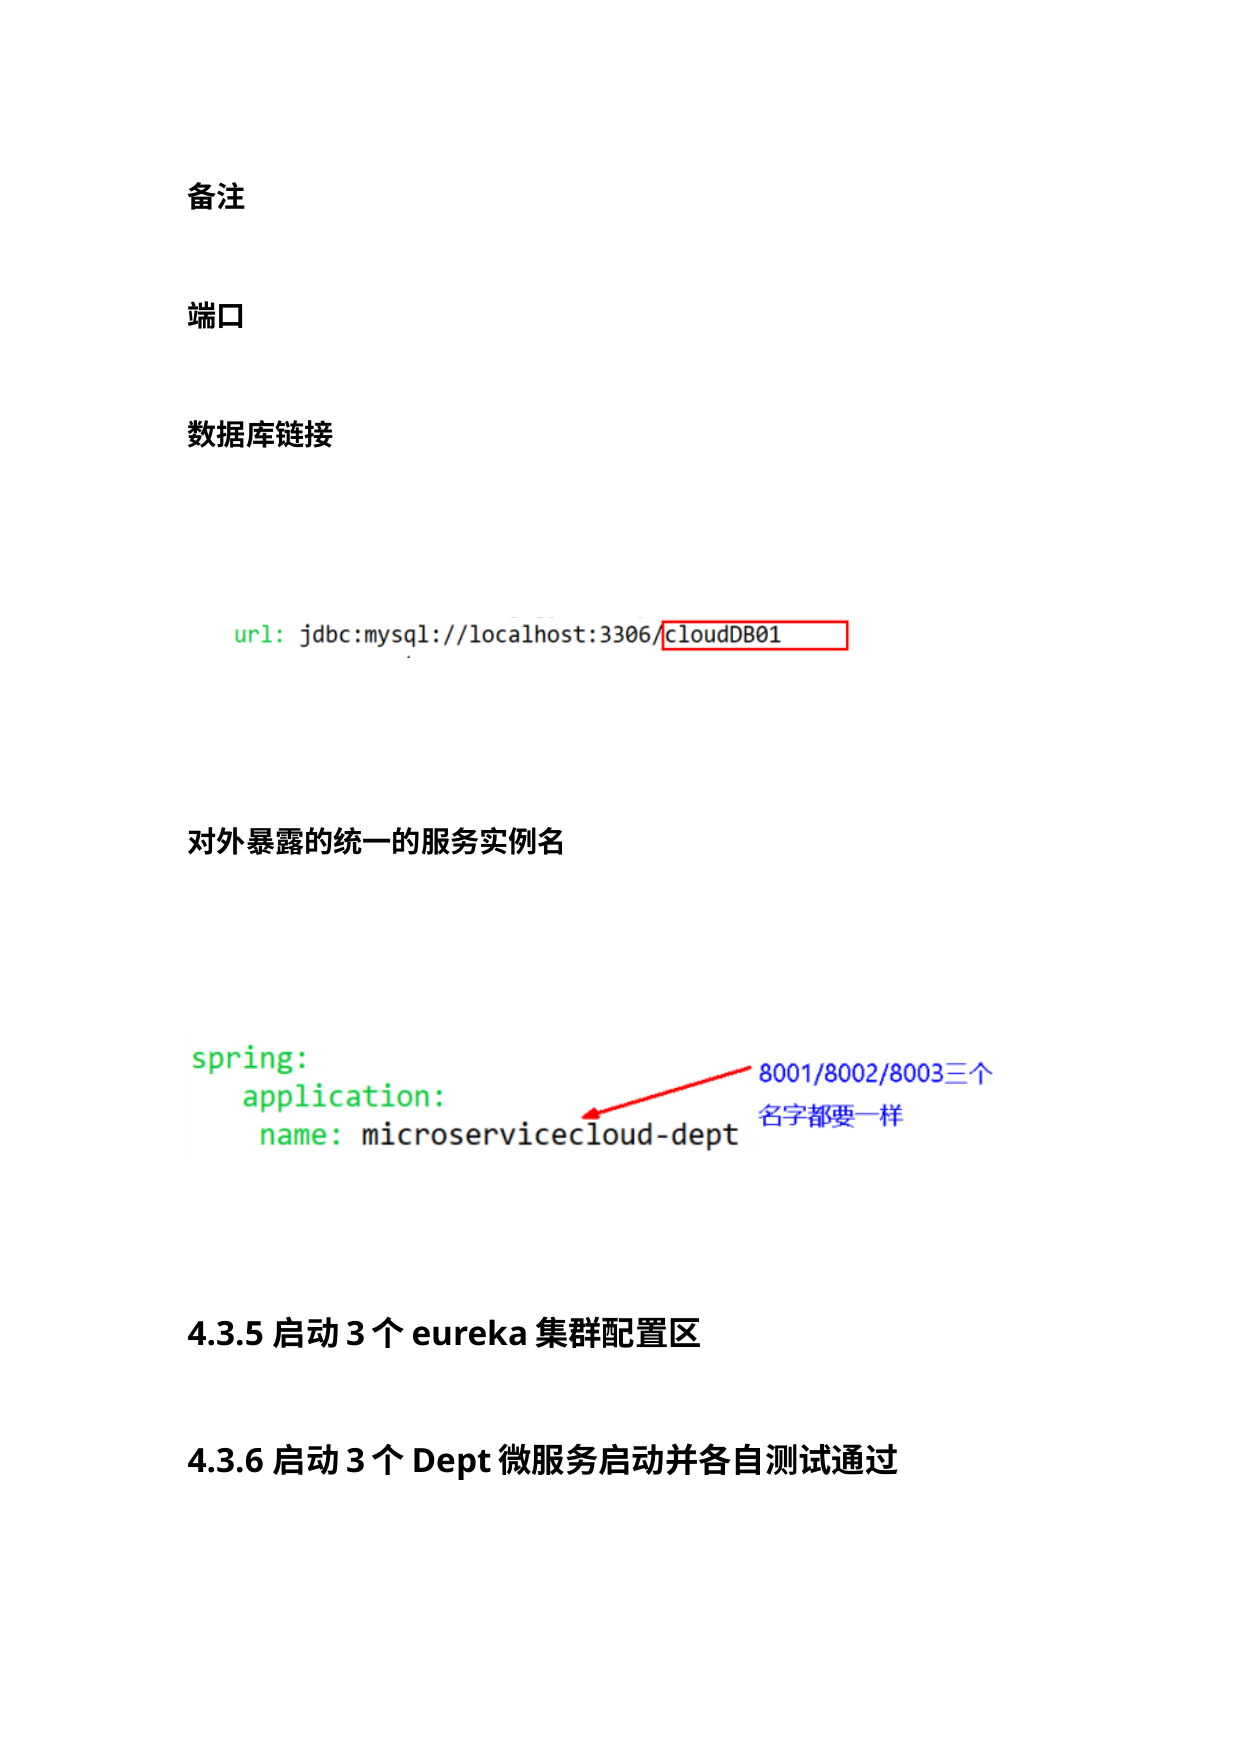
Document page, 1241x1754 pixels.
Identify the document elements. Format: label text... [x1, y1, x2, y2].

text 对外暴露的统一的服务实例名 [187, 807, 1053, 872]
picture [187, 1037, 1053, 1160]
picture [187, 617, 1053, 658]
text 端口 [187, 281, 1053, 346]
text 启动3个Dept微服务启动并各自测试通过 [187, 1426, 1053, 1491]
text 数据库链接 [187, 400, 1053, 465]
text 启动3个eureka集群配置区 [187, 1298, 1053, 1363]
text 备注 [187, 162, 1053, 227]
